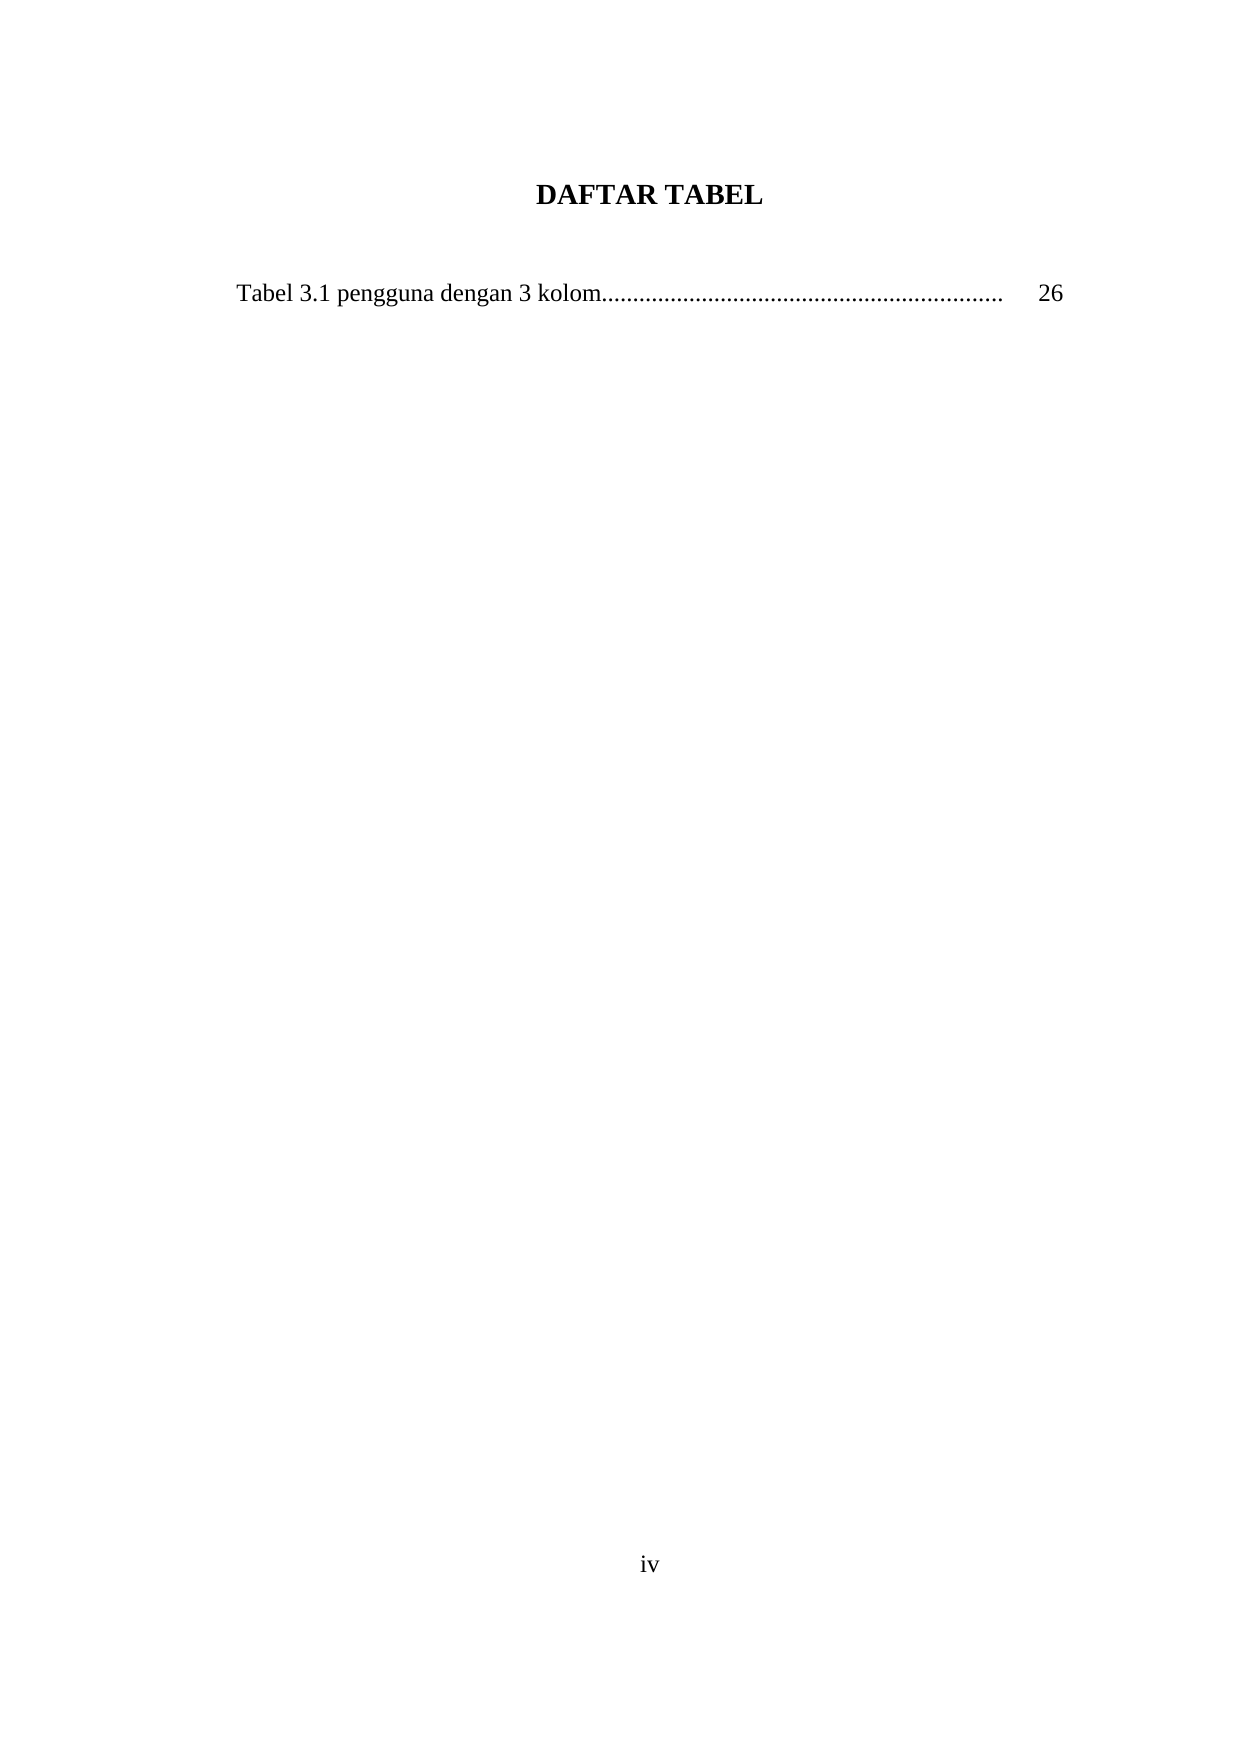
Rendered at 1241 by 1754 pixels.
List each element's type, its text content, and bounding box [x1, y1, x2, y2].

subtitle DAFTAR TABEL [236, 177, 1063, 211]
text Tabel 3.1 pengguna dengan 3 kolom 26 [236, 278, 1063, 307]
